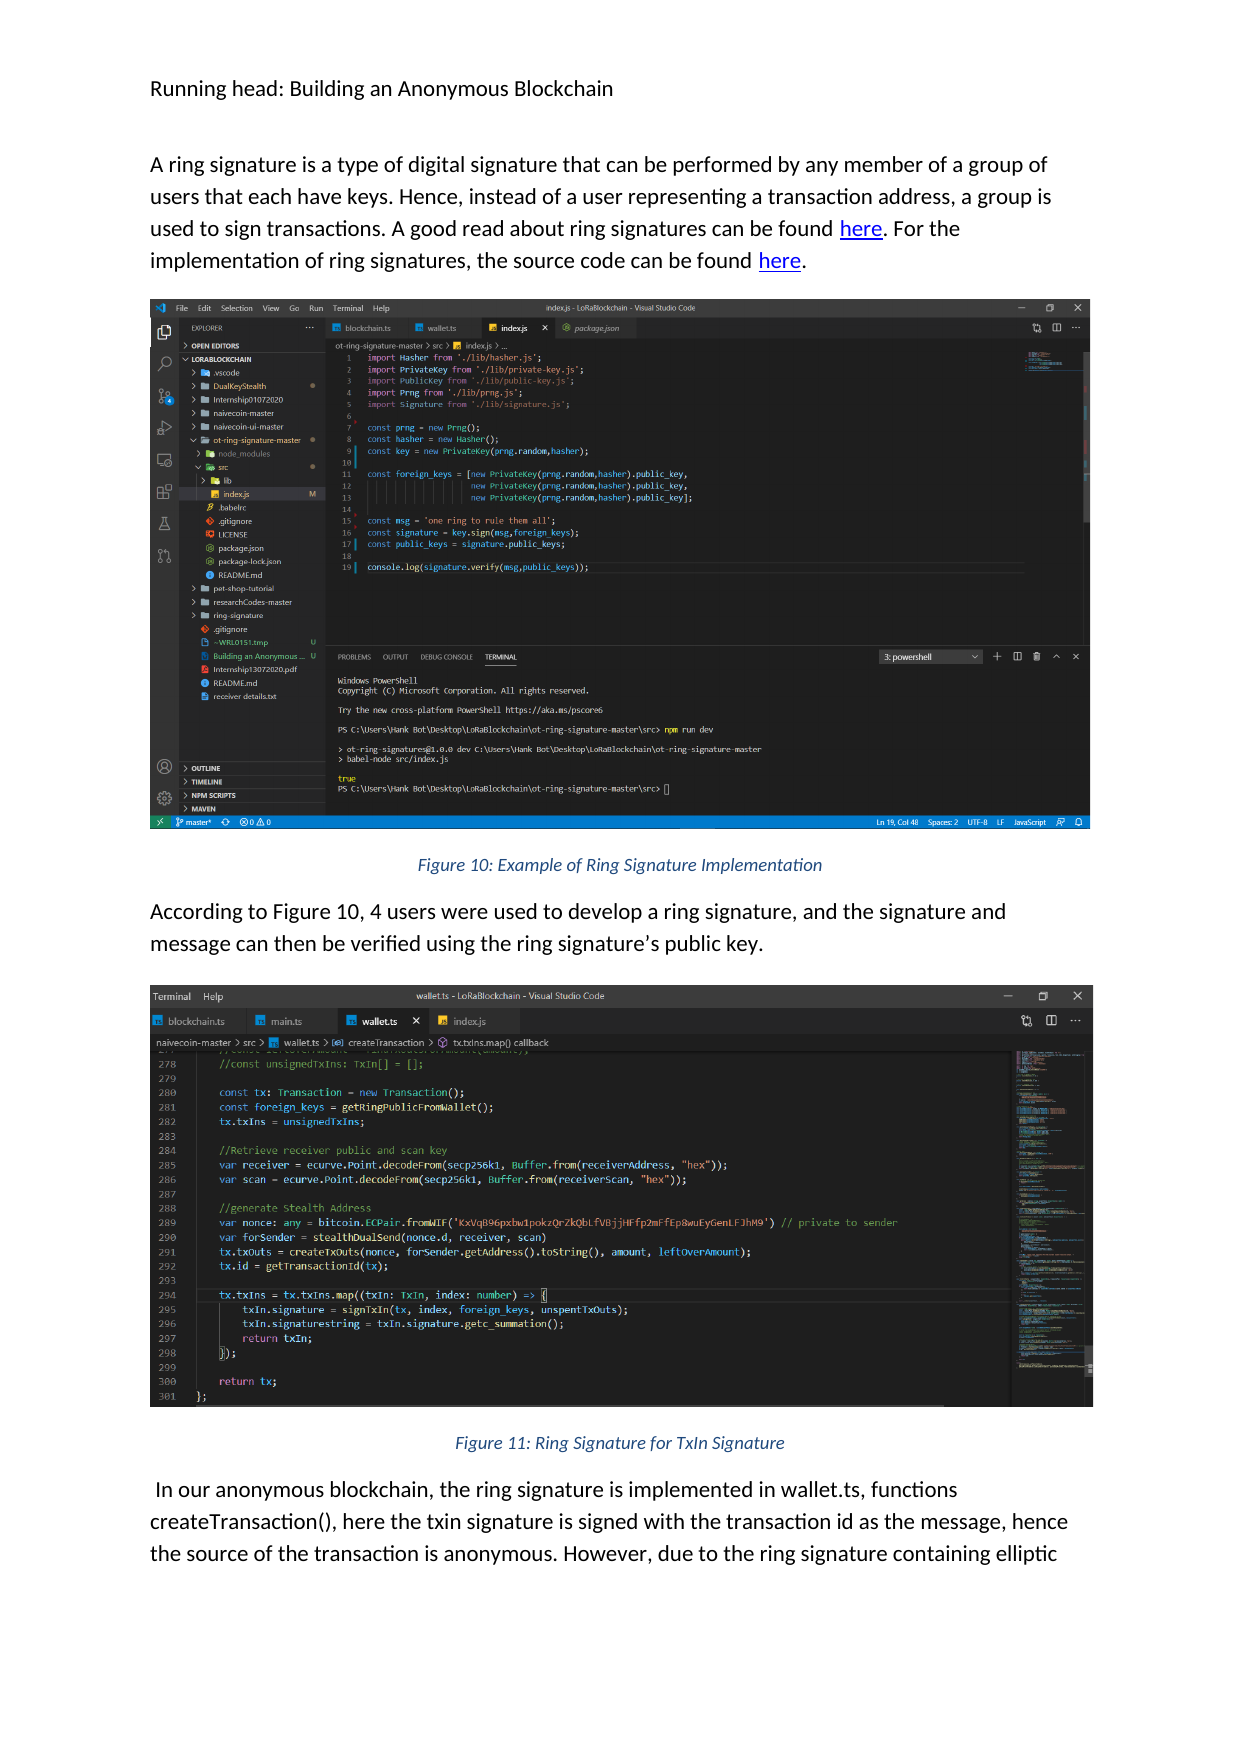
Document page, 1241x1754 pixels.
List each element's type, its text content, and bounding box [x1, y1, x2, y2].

text According to Figure 10, 4 users were used to develop a ring signature, and the signature and message can then be verified using the ring signature’s public key. [150, 897, 1090, 957]
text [150, 1475, 1090, 1567]
picture [150, 299, 1091, 829]
picture [150, 985, 1094, 1407]
text Figure 11: Ring Signature for TxIn Signature [150, 1431, 1090, 1454]
text Figure 10: Example of Ring Signature Implementation [150, 853, 1090, 876]
text A ring signature is a type of digital signature that can be performed by any member of a group of users that each have keys. Hence, instead of a user representing a transaction address, a group is used to sign transactions. A good read about ring signatures can be found here. For the implementation of ring signatures, the source code can be found here. [150, 150, 1090, 274]
